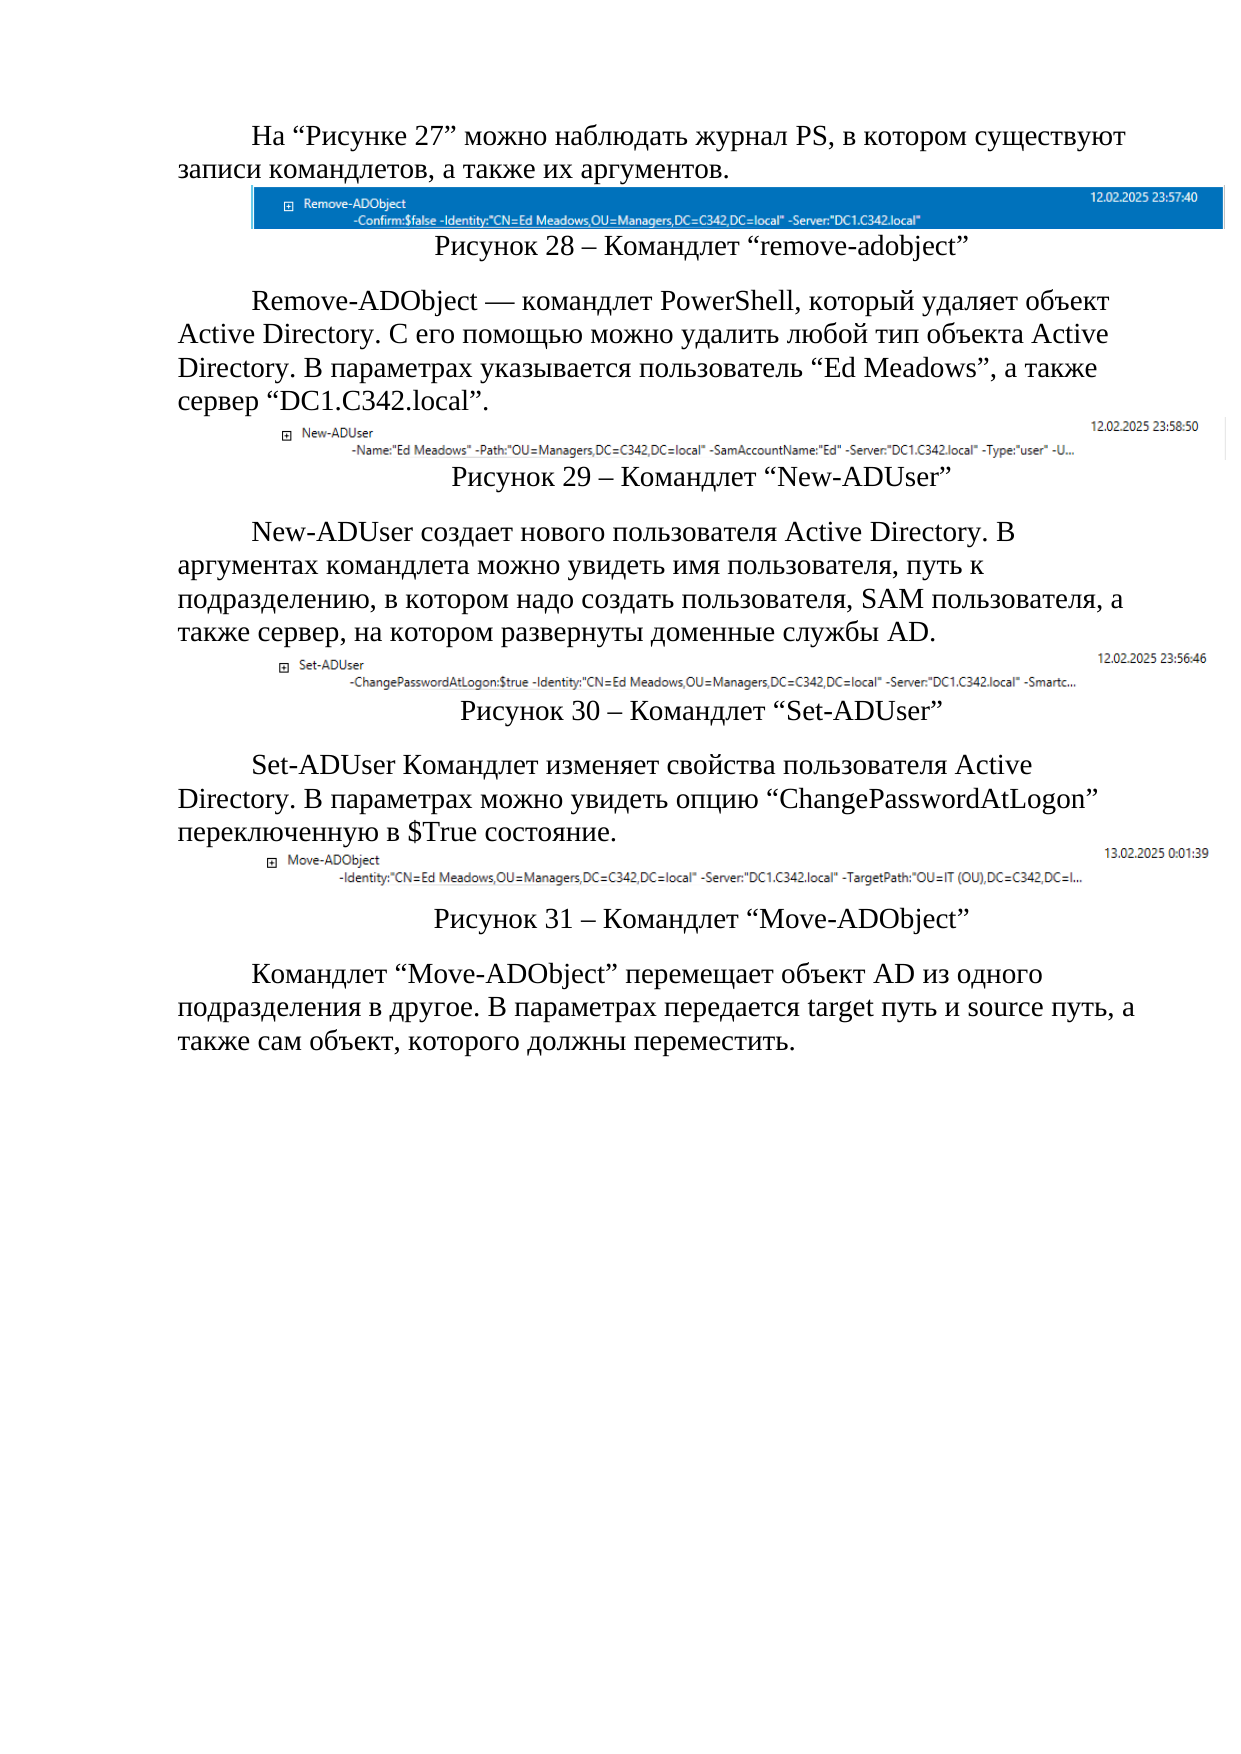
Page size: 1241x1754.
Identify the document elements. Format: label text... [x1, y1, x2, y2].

text Рисунок 29 – Командлет “New-ADUser” [177, 459, 1152, 493]
text Командлет “Move-ADObject” перемещает объект AD из одного подразделения в другое. В параметрах передается target путь и source путь, а также сам объект, которого должны переместить. [177, 956, 1152, 1057]
text Рисунок 30 – Командлет “Set-ADUser” [177, 693, 1152, 727]
text Рисунок 28 – Командлет “remove-adobject” [177, 228, 1152, 262]
text New-ADUser создает нового пользователя Active Directory. В аргументах командлета можно увидеть имя пользователя, путь к подразделению, в котором надо создать пользователя, SAM пользователя, а также сервер, на котором развернуты доменные службы AD. [177, 514, 1152, 648]
picture [251, 417, 1226, 460]
picture [251, 648, 1226, 693]
text Рисунок 31 – Командлет “Move-ADObject” [177, 902, 1152, 935]
text Set-ADUser Командлет изменяет свойства пользователя Active Directory. В параметрах можно увидеть опцию “ChangePasswordAtLogon” переключенную в $True состояние. [177, 747, 1152, 848]
picture [251, 848, 1226, 902]
picture [251, 185, 1226, 229]
text Remove-ADObject — командлет PowerShell, который удаляет объект Active Directory. С его помощью можно удалить любой тип объекта Active Directory. В параметрах указывается пользователь “Ed Meadows”, а также сервер “DC1.C342.local”. [177, 283, 1152, 417]
text На “Рисунке 27” можно наблюдать журнал PS, в котором существуют записи командлетов, а также их аргументов. [177, 118, 1152, 185]
